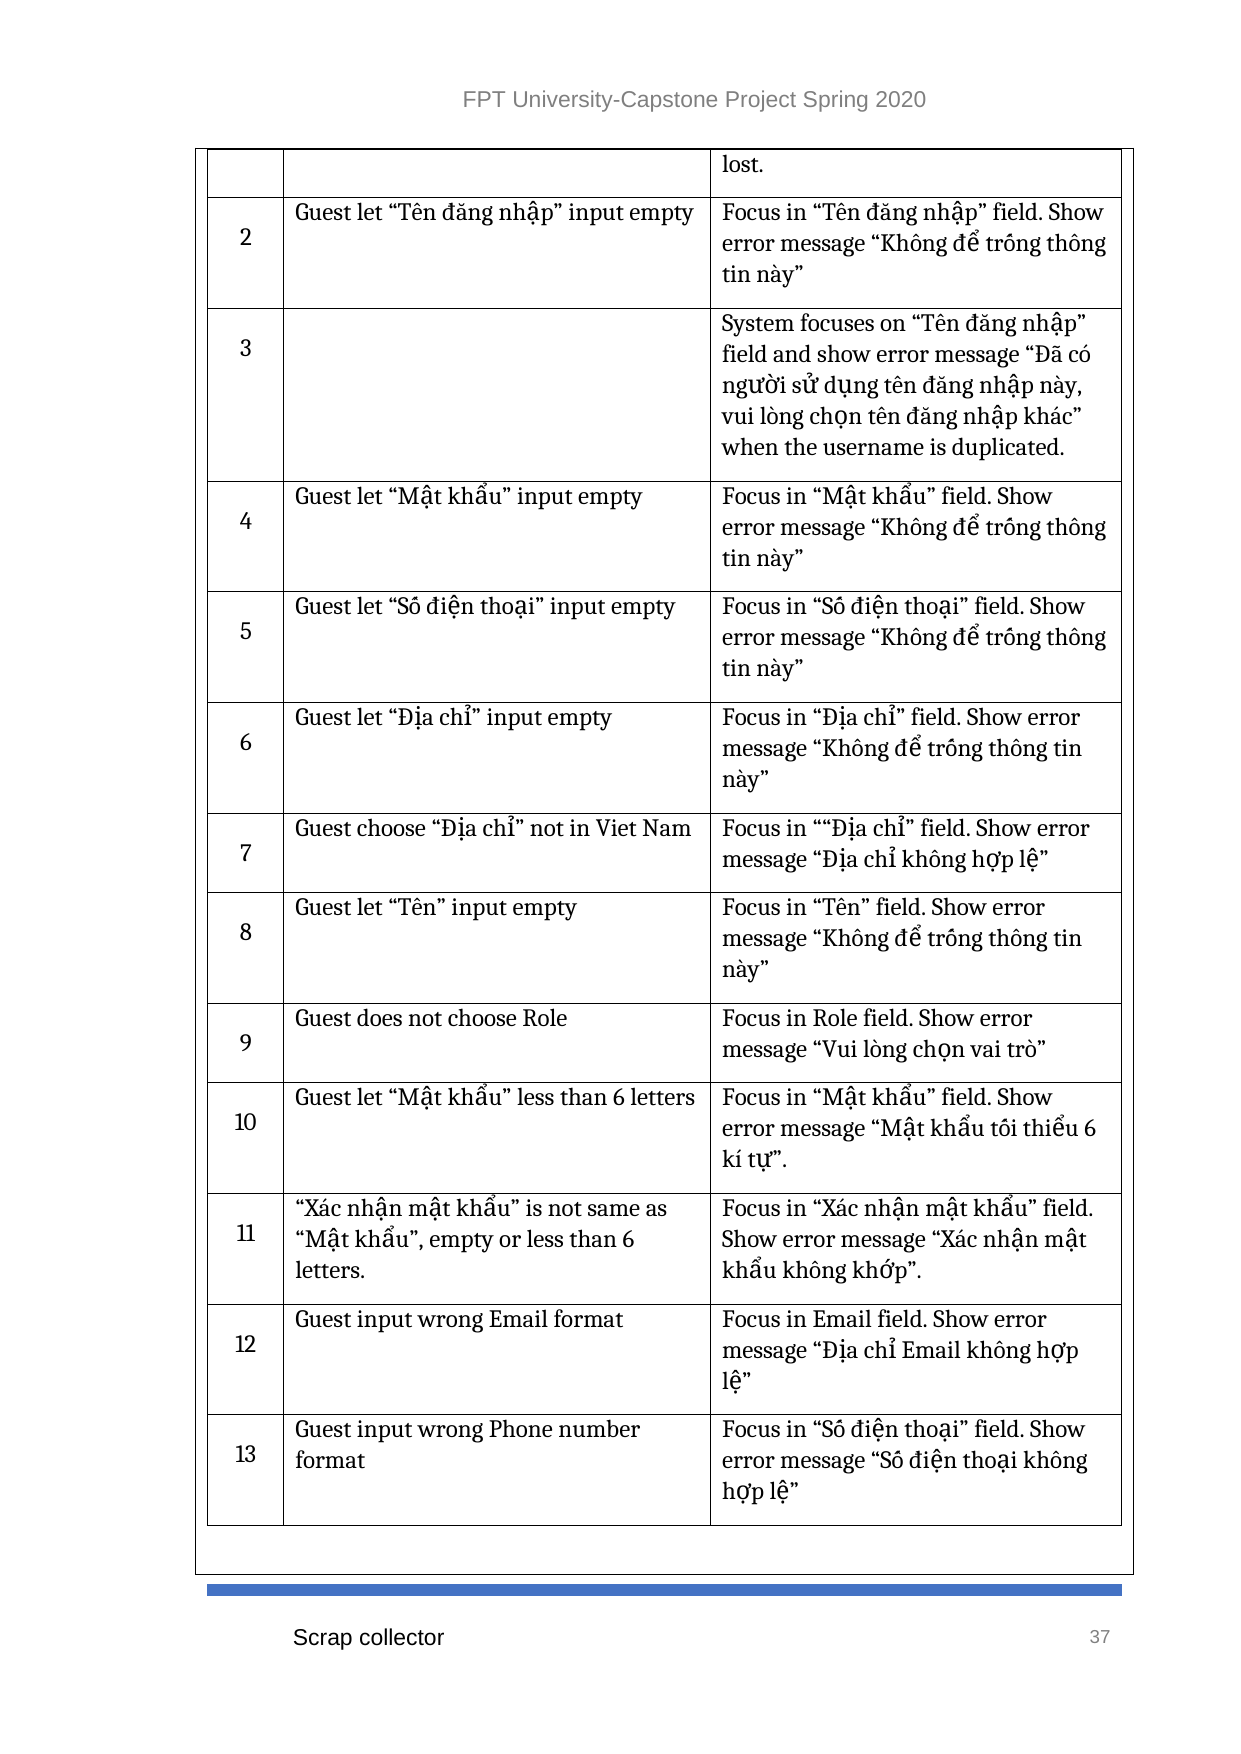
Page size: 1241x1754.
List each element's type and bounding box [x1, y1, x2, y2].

table_cell [196, 149, 1133, 1573]
